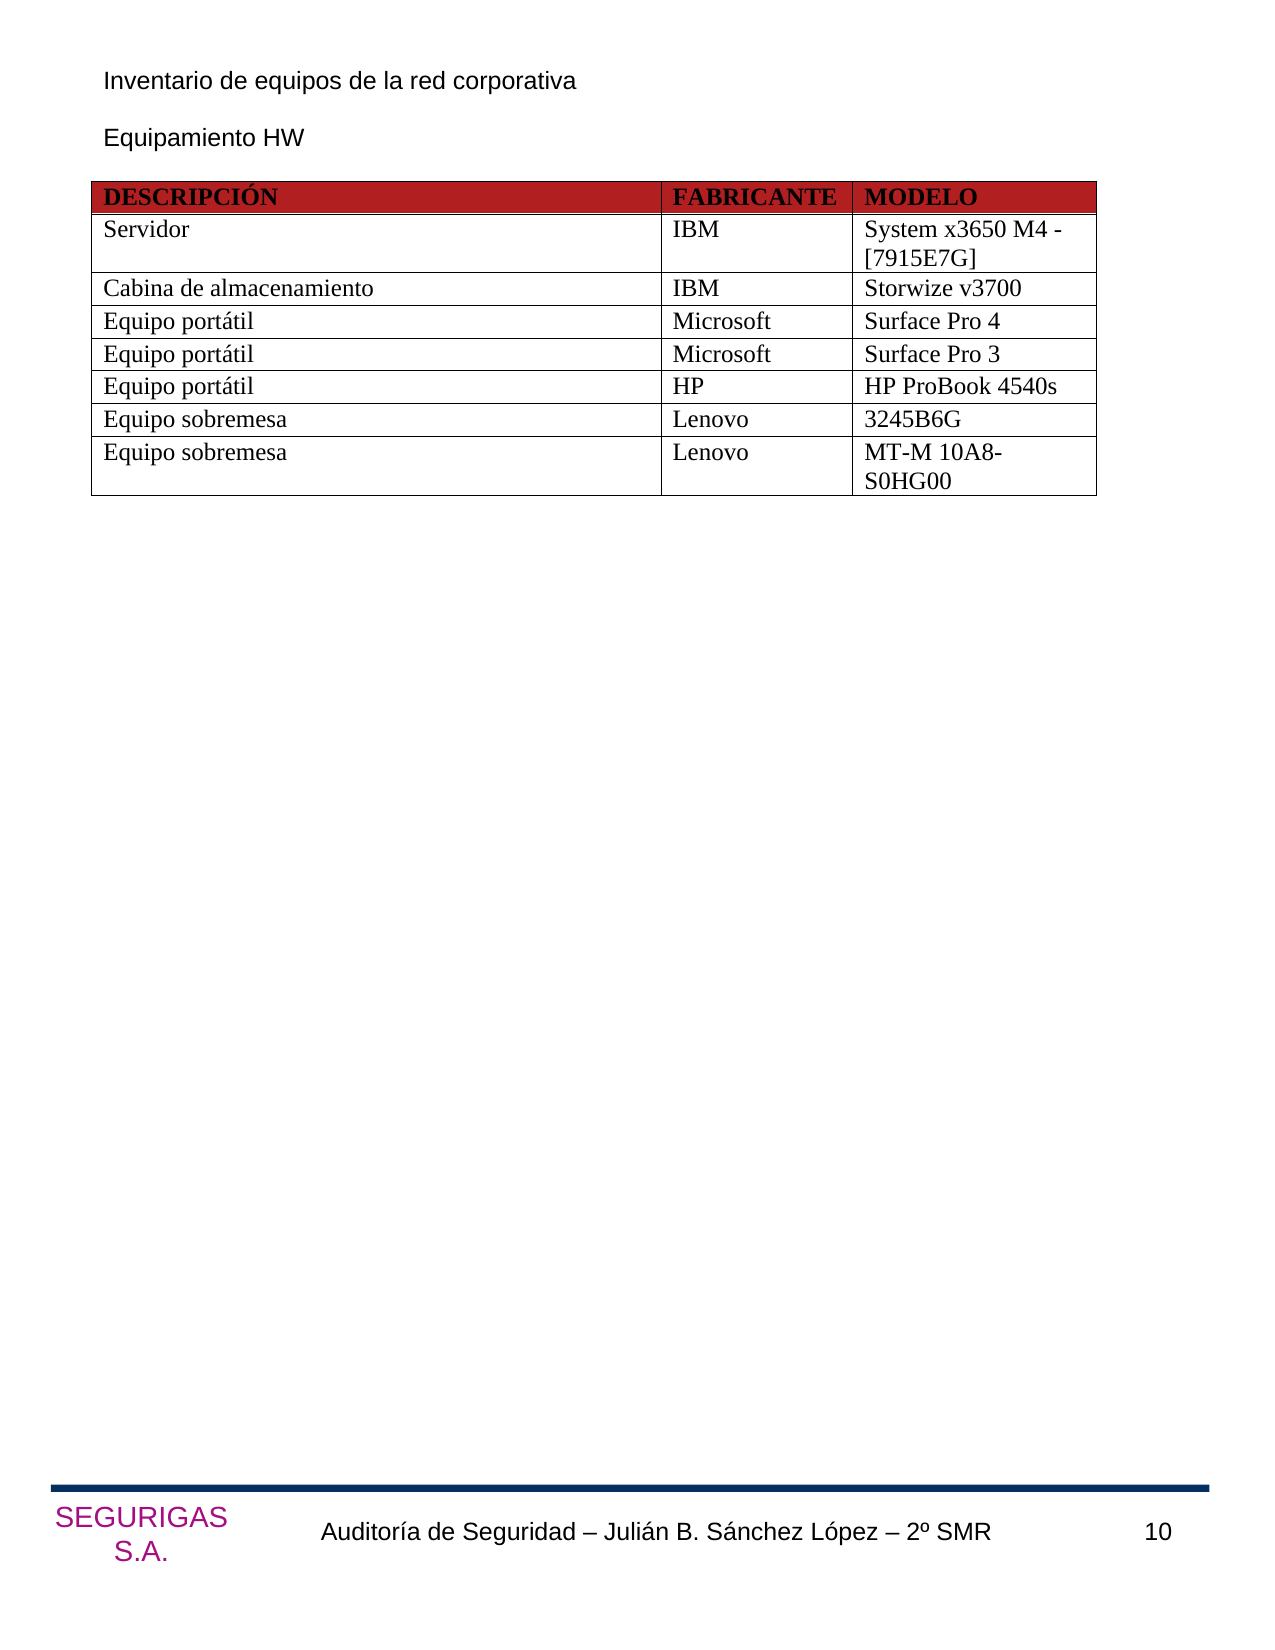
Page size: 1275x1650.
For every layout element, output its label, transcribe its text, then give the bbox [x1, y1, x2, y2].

table_cell HP [662, 371, 852, 403]
text Inventario de equipos de la red corporativa [103, 66, 1172, 94]
table_cell System x3650 M4 -[7915E7G] [853, 215, 1096, 272]
table_cell Equipo portátil [92, 371, 661, 403]
table_cell Surface Pro 4 [853, 306, 1096, 338]
table_cell Cabina de almacenamiento [92, 273, 661, 305]
table_cell Microsoft [662, 306, 852, 338]
table_cell Equipo portátil [92, 339, 661, 370]
table_cell Lenovo [662, 437, 852, 494]
text Equipamiento HW [103, 123, 1172, 152]
table_cell 3245B6G [853, 404, 1096, 436]
table_cell HP ProBook 4540s [853, 371, 1096, 403]
table_cell Equipo portátil [92, 306, 661, 338]
table_cell Storwize v3700 [853, 273, 1096, 305]
table_header FABRICANTE [662, 182, 852, 213]
table_cell MT-M 10A8-S0HG00 [853, 437, 1096, 494]
table_header MODELO [853, 182, 1096, 213]
table_cell Surface Pro 3 [853, 339, 1096, 370]
table_cell Lenovo [662, 404, 852, 436]
table_cell Servidor [92, 215, 661, 272]
table_header DESCRIPCIÓN [92, 182, 661, 213]
table_cell IBM [662, 215, 852, 272]
table_cell Equipo sobremesa [92, 404, 661, 436]
table_cell IBM [662, 273, 852, 305]
table_cell Equipo sobremesa [92, 437, 661, 494]
table_cell Microsoft [662, 339, 852, 370]
